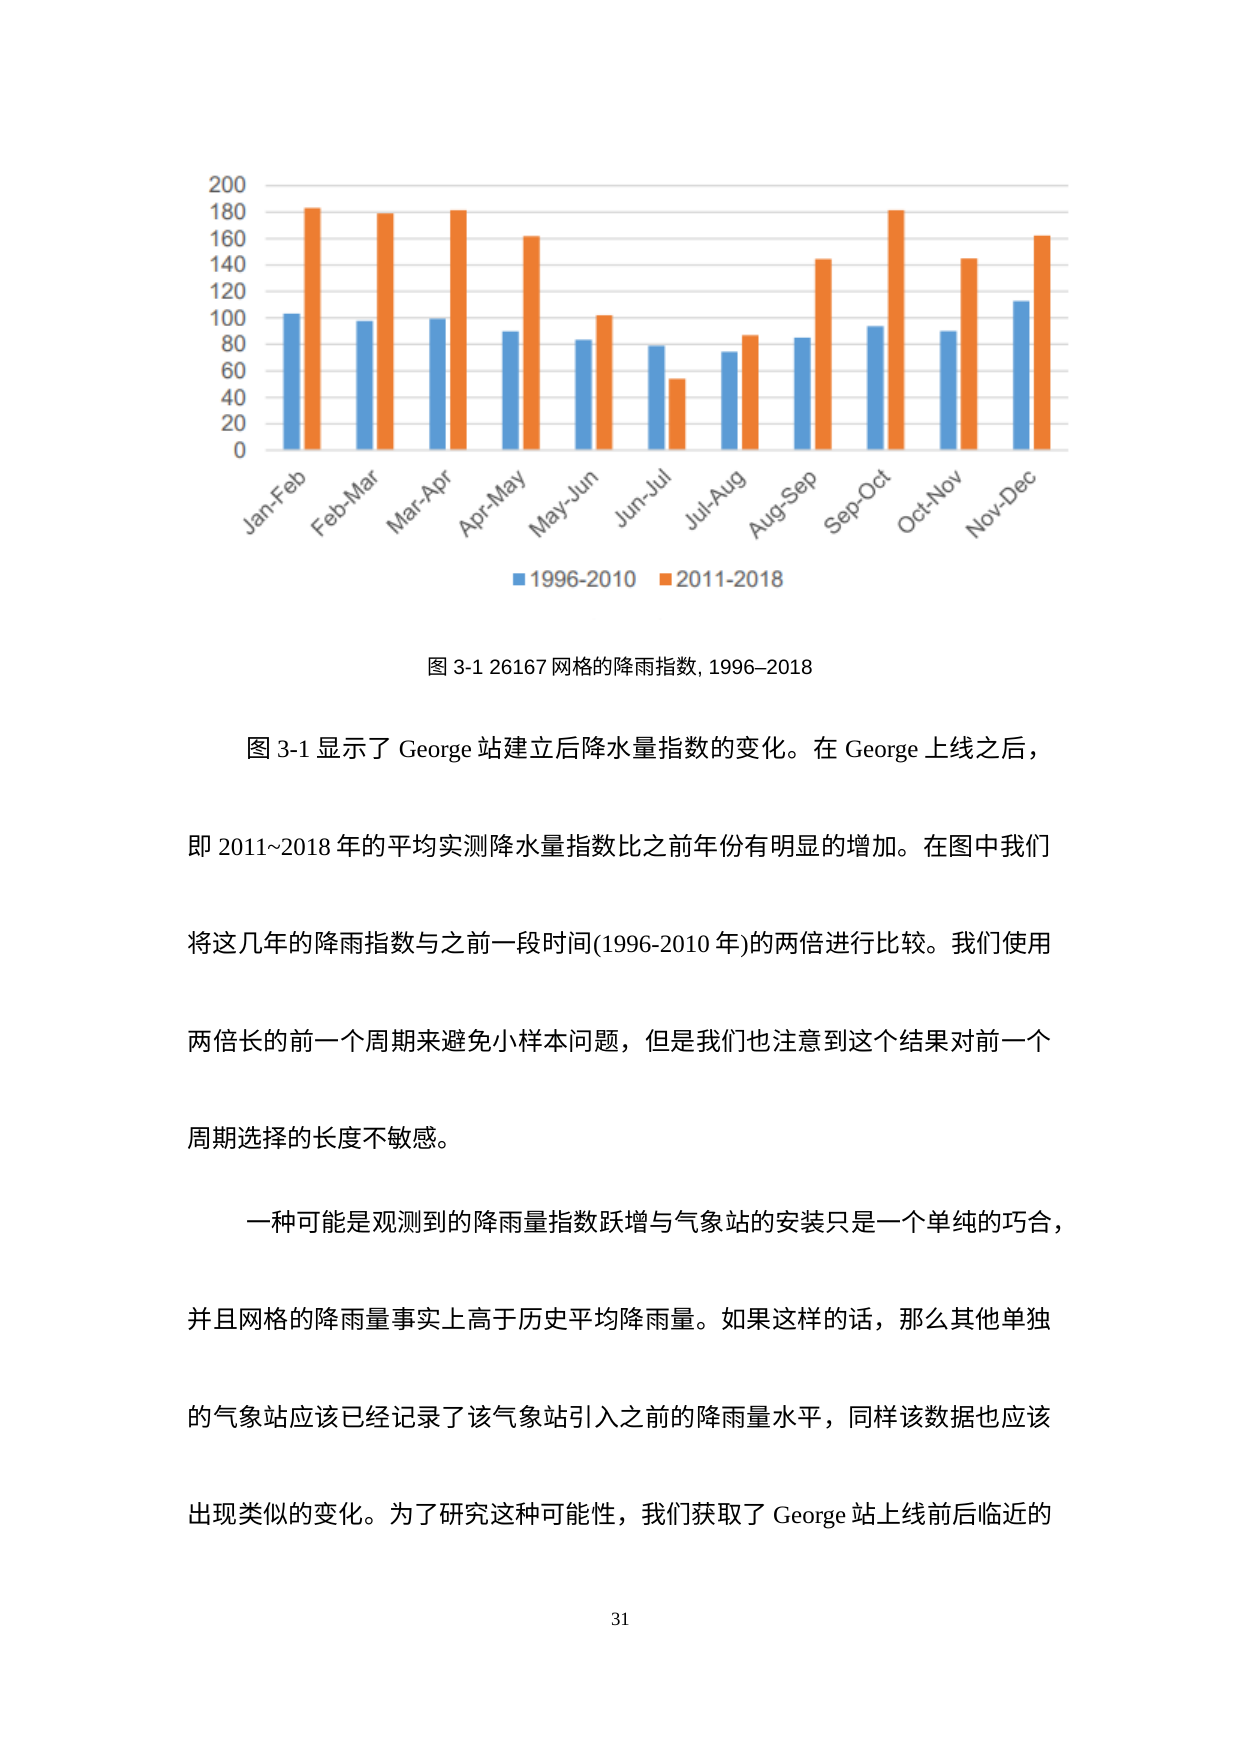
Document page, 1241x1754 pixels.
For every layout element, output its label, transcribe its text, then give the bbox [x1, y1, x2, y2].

picture [187, 162, 1103, 620]
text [187, 1188, 1053, 1545]
text 图 3-1 26167网格的降雨指数, 1996–2018 [187, 649, 1053, 682]
text 图3-1显示了George站建立后降水量指数的变化。在George上线之后，即2011~2018年的平均实测降水量指数比之前年份有明显的增加。在图中我们将这几年的降雨指数与之前一段时间(1996-2010年)的两倍进行比较。我们使用两倍长的前一个周期来避免小样本问题，但是我们也注意到这个结果对前一个周期选择的长度不敏感。 [187, 714, 1053, 1169]
